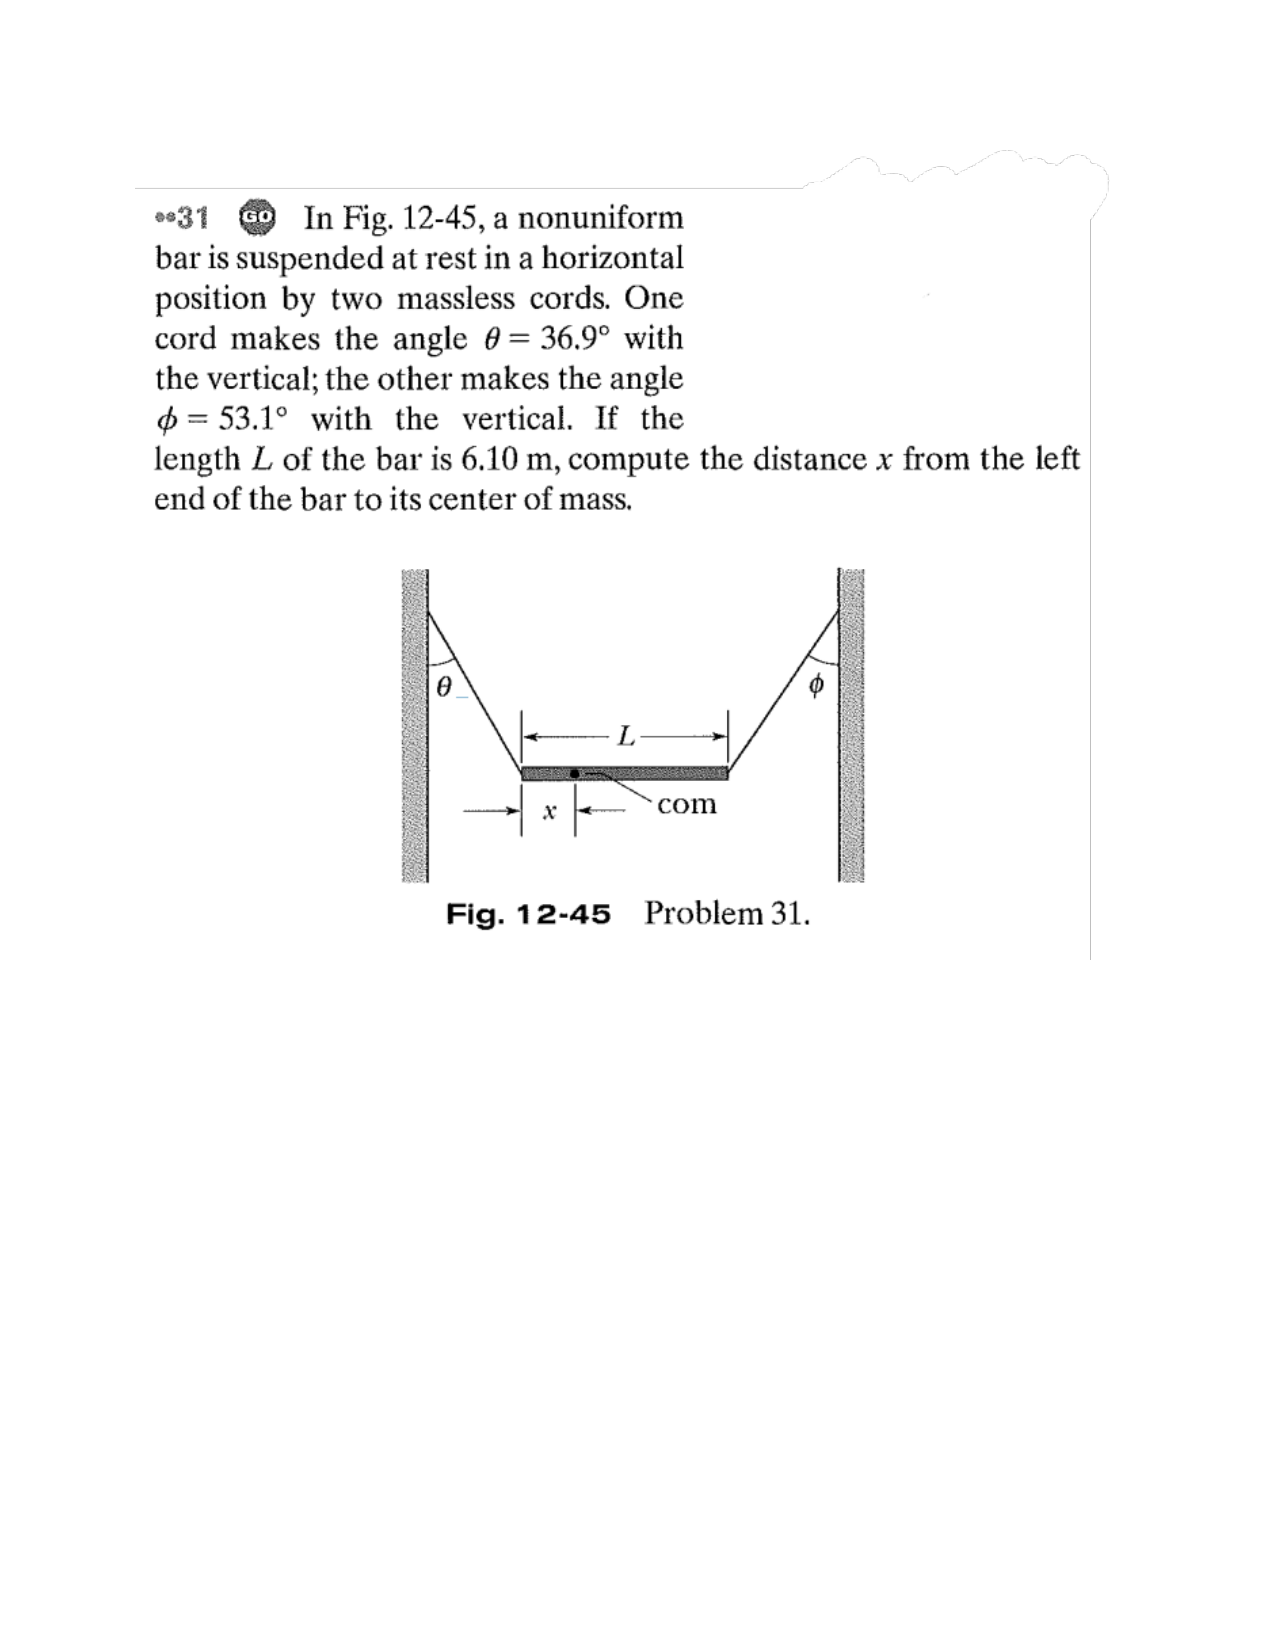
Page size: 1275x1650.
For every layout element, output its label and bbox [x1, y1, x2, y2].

picture [135, 150, 1110, 960]
